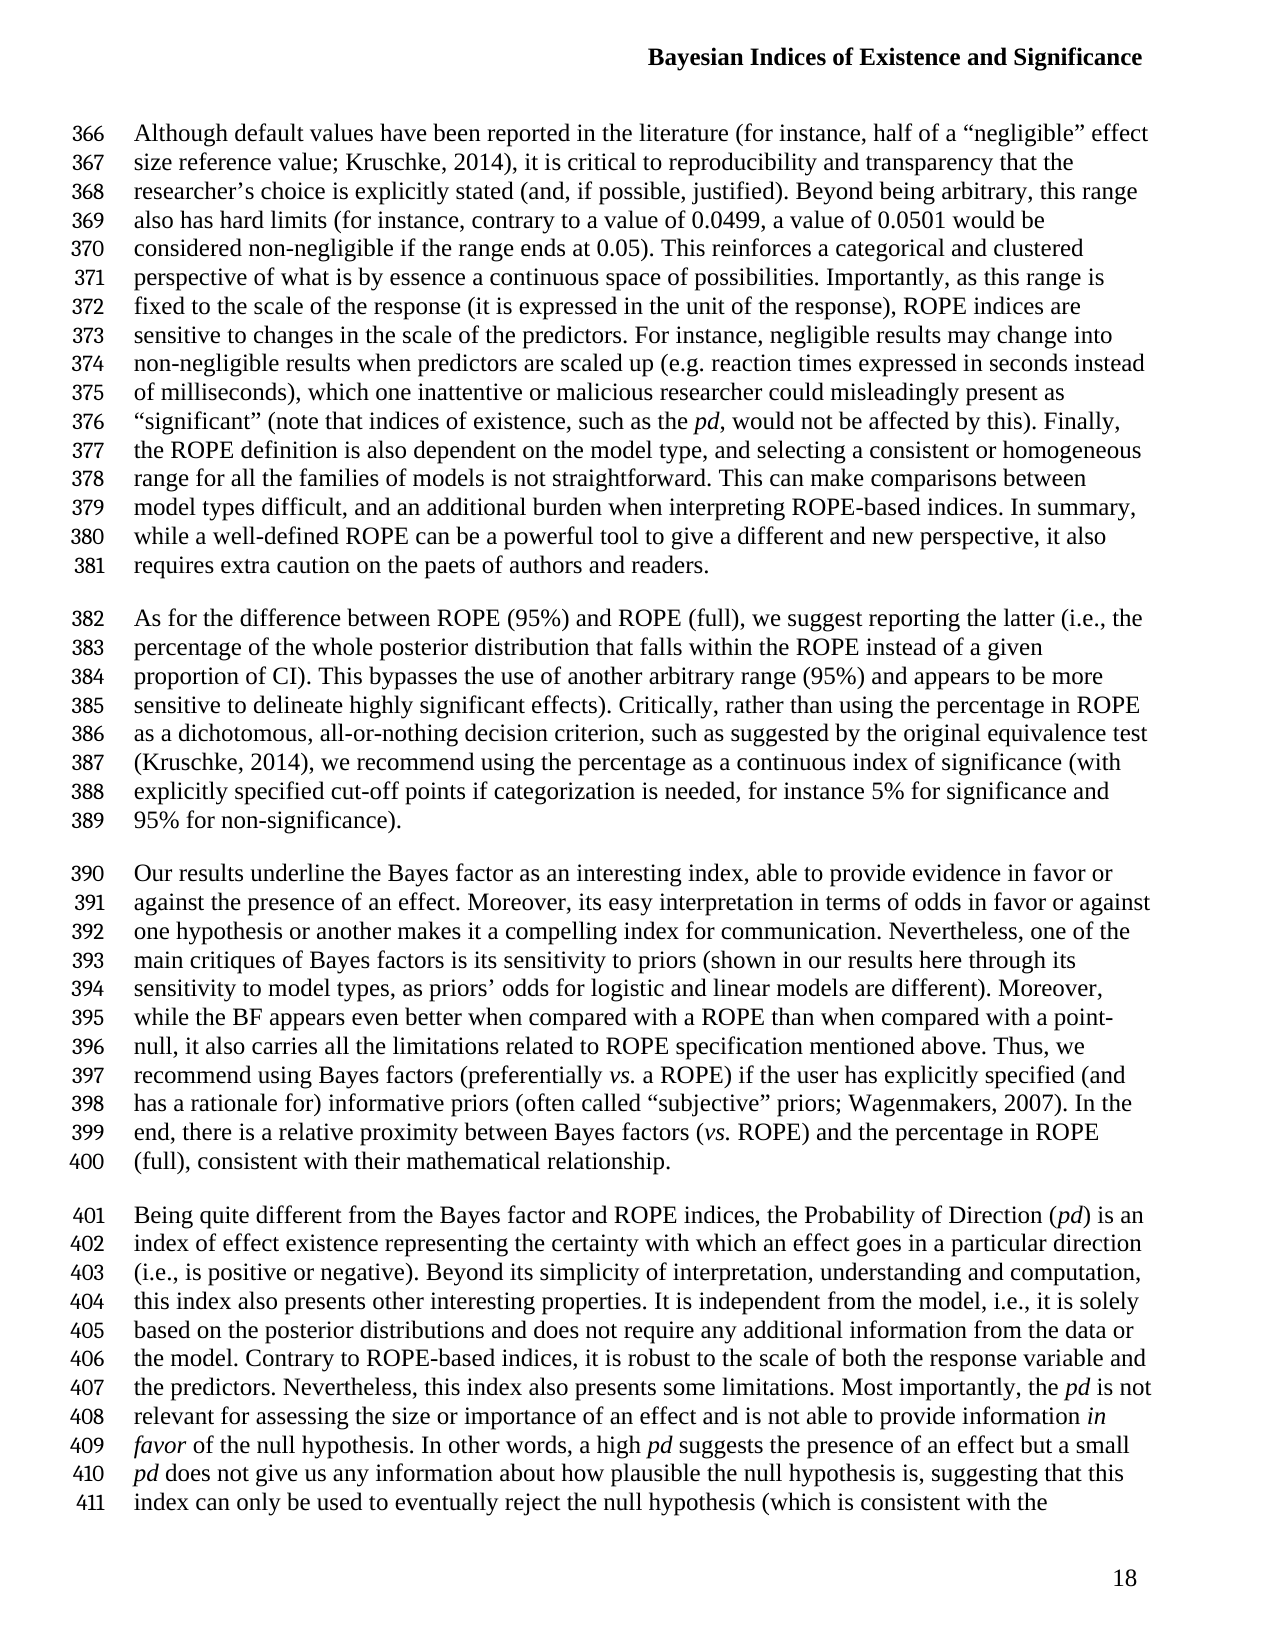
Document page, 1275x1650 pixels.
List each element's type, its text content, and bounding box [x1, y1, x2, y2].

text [133, 118, 1152, 578]
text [133, 1200, 1152, 1516]
text Our results underline the Bayes factor as an interesting index, able to provide evidence in favor or against the presence of an effect. Moreover, its easy interpretation in terms of odds in favor or against one hypothesis or another makes it a compelling index for communication. Nevertheless, one of the main critiques of Bayes factors is its sensitivity to priors (shown in our results here through its sensitivity to model types, as priors’ odds for logistic and linear models are different). Moreover, while the BF appears even better when compared with a ROPE than when compared with a point-null, it also carries all the limitations related to ROPE specification mentioned above. Thus, we recommend using Bayes factors (preferentially vs. a ROPE) if the user has explicitly specified (and has a rationale for) informative priors (often called “subjective” priors; Wagenmakers, 2007). In the end, there is a relative proximity between Bayes factors (vs. ROPE) and the percentage in ROPE (full), consistent with their mathematical relationship. [133, 858, 1152, 1175]
text As for the difference between ROPE (95%) and ROPE (full), we suggest reporting the latter (i.e., the percentage of the whole posterior distribution that falls within the ROPE instead of a given proportion of CI). This bypasses the use of another arbitrary range (95%) and appears to be more sensitive to delineate highly significant effects). Critically, rather than using the percentage in ROPE as a dichotomous, all-or-nothing decision criterion, such as suggested by the original equivalence test (Kruschke, 2014), we recommend using the percentage as a continuous index of significance (with explicitly specified cut-off points if categorization is needed, for instance 5% for significance and 95% for non-significance). [133, 603, 1152, 833]
